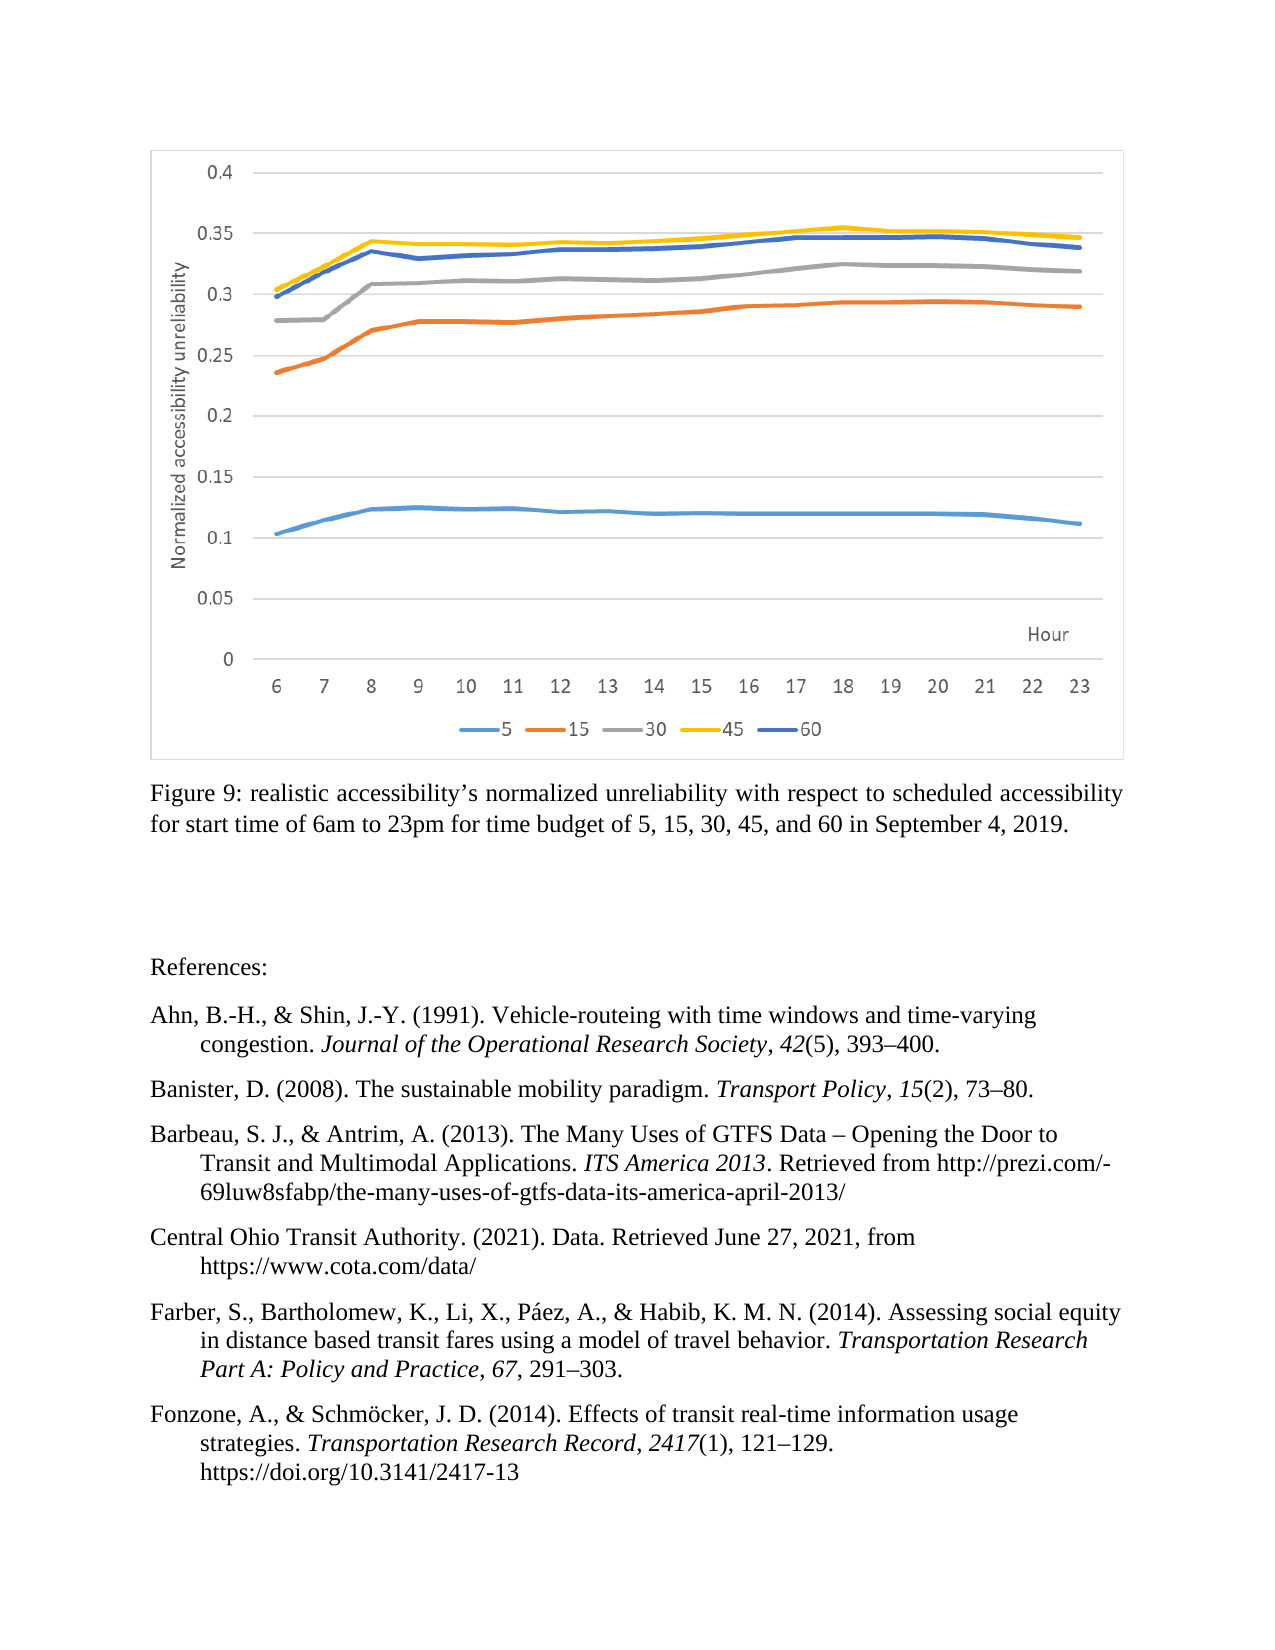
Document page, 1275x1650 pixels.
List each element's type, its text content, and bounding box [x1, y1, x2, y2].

picture [150, 150, 1124, 760]
text Barbeau, S. J., & Antrim, A. (2013). The Many Uses of GTFS Data – Opening the Door to Transit and Multimodal Applications. ITS America 2013. Retrieved from http://prezi.com/-69luw8sfabp/the-many-uses-of-gtfs-data-its-america-april-2013/ [150, 1119, 1125, 1206]
text Farber, S., Bartholomew, K., Li, X., Páez, A., & Habib, K. M. N. (2014). Assessing social equity in distance based transit fares using a model of travel behavior. Transportation Research Part A: Policy and Practice, 67, 291–303. [150, 1297, 1125, 1383]
text References: [150, 952, 1125, 981]
text Central Ohio Transit Authority. (2021). Data. Retrieved June 27, 2021, from https://www.cota.com/data/ [150, 1222, 1125, 1280]
text Ahn, B.-H., & Shin, J.-Y. (1991). Vehicle-routeing with time windows and time-varying congestion. Journal of the Operational Research Society, 42(5), 393–400. [150, 1000, 1125, 1057]
text Fonzone, A., & Schmöcker, J. D. (2014). Effects of transit real-time information usage strategies. Transportation Research Record, 2417(1), 121–129. https://doi.org/10.3141/2417-13 [150, 1399, 1125, 1486]
text Figure 9: realistic accessibility’s normalized unreliability with respect to scheduled accessibility for start time of 6am to 23pm for time budget of 5, 15, 30, 45, and 60 in September 4, 2019. [150, 778, 1125, 838]
text Banister, D. (2008). The sustainable mobility paradigm. Transport Policy, 15(2), 73–80. [150, 1074, 1125, 1103]
